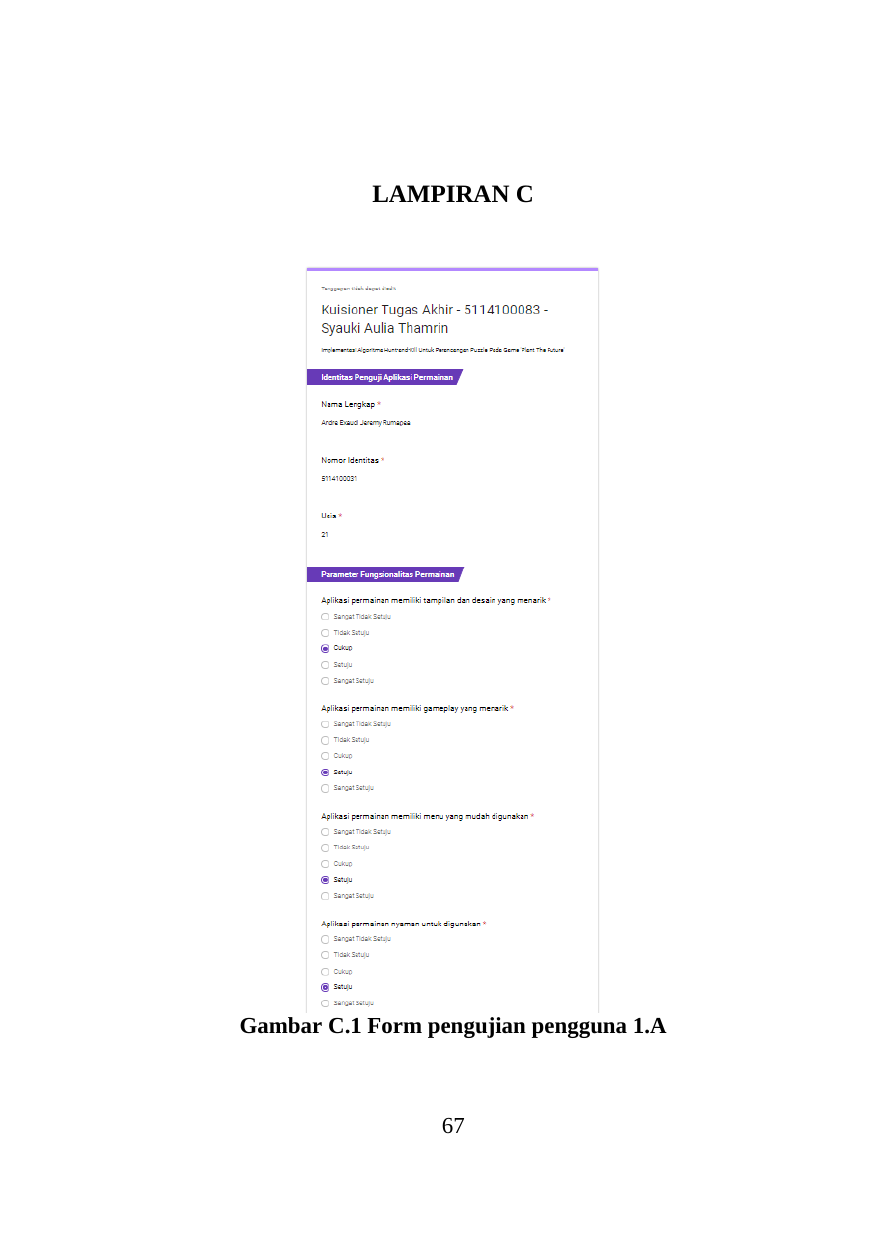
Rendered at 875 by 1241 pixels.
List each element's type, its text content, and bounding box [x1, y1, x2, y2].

picture [301, 263, 605, 1013]
subtitle LAMPIRAN C [150, 179, 756, 208]
text Gambar C.1 Form pengujian pengguna 1.A [150, 1013, 756, 1039]
